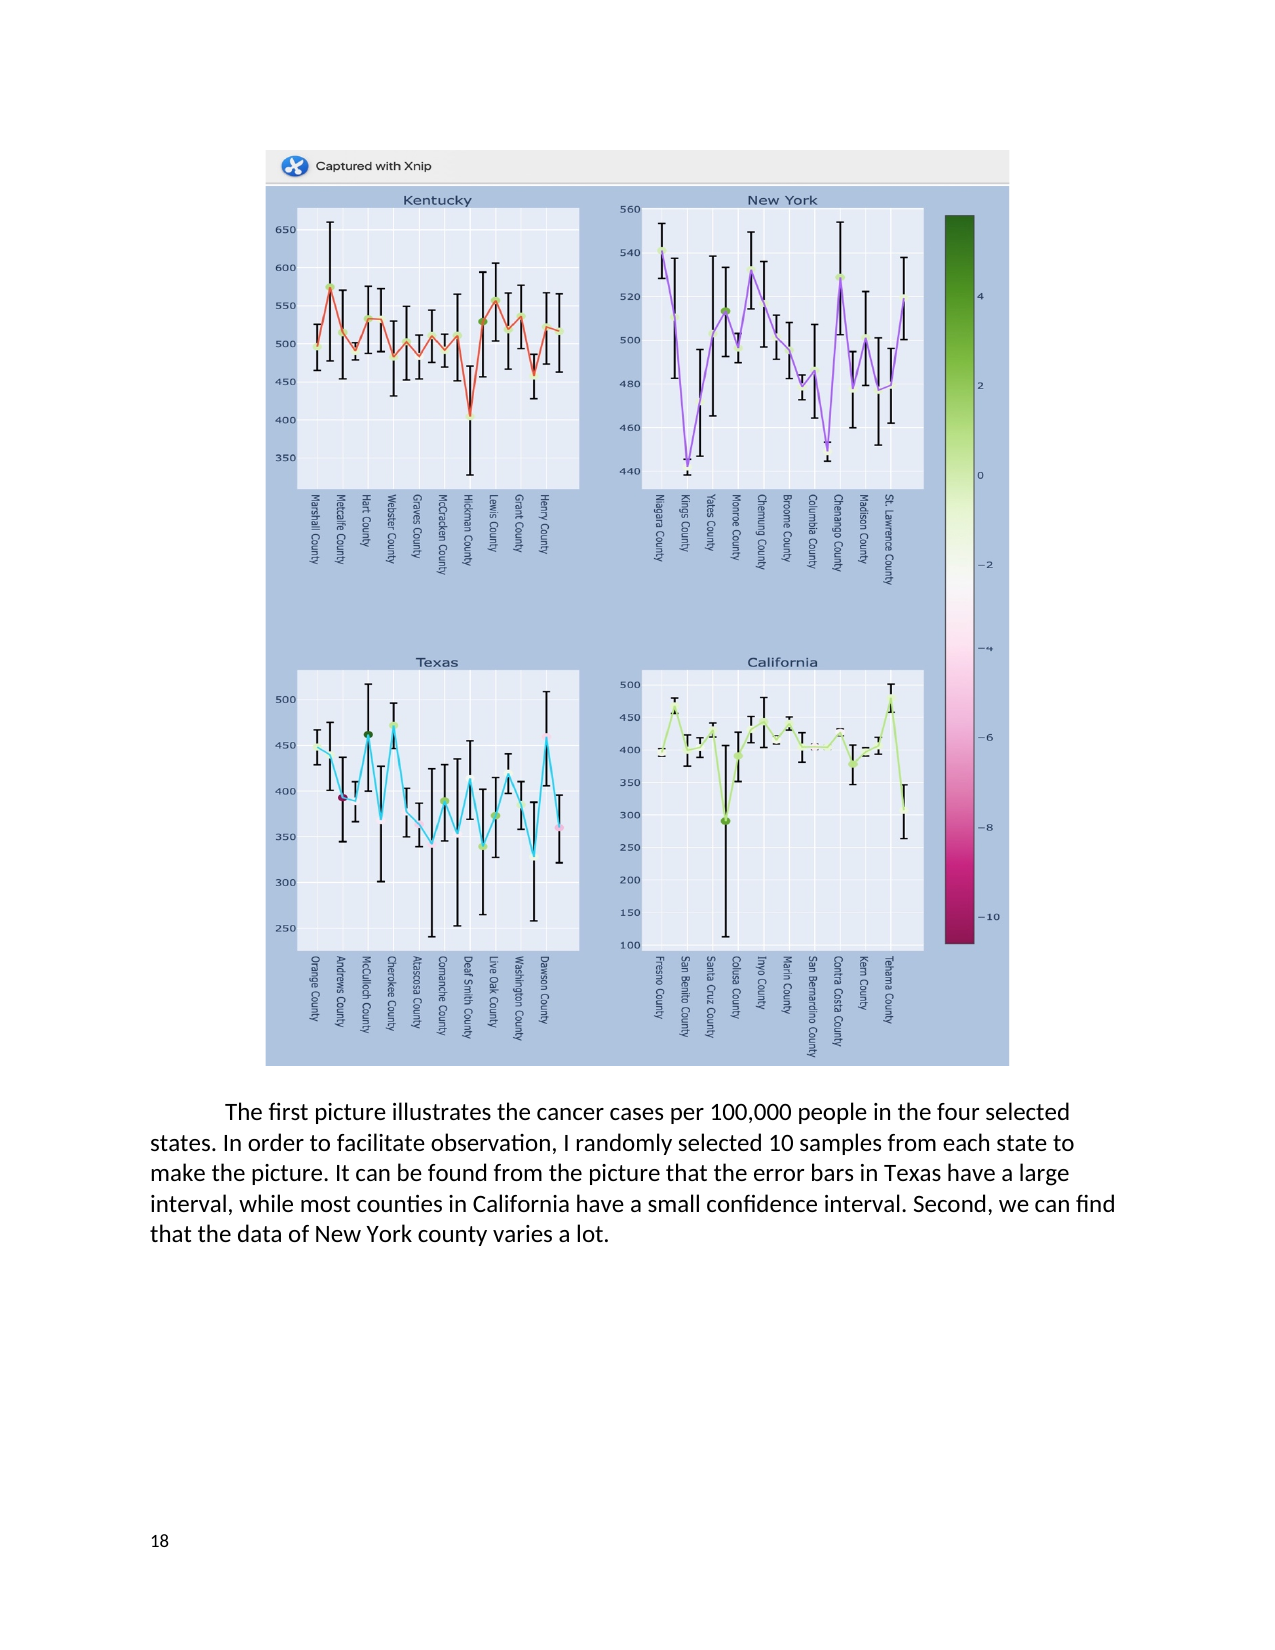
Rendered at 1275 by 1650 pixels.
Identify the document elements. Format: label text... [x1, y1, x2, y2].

text The first picture illustrates the cancer cases per 100,000 people in the four selected states. In order to facilitate observation, I randomly selected 10 samples from each state to make the picture. It can be found from the picture that the error bars in Texas have a large interval, while most counties in California have a small confidence interval. Second, we can find that the data of New York county varies a lot. [150, 1096, 1125, 1249]
picture [265, 150, 1010, 1066]
